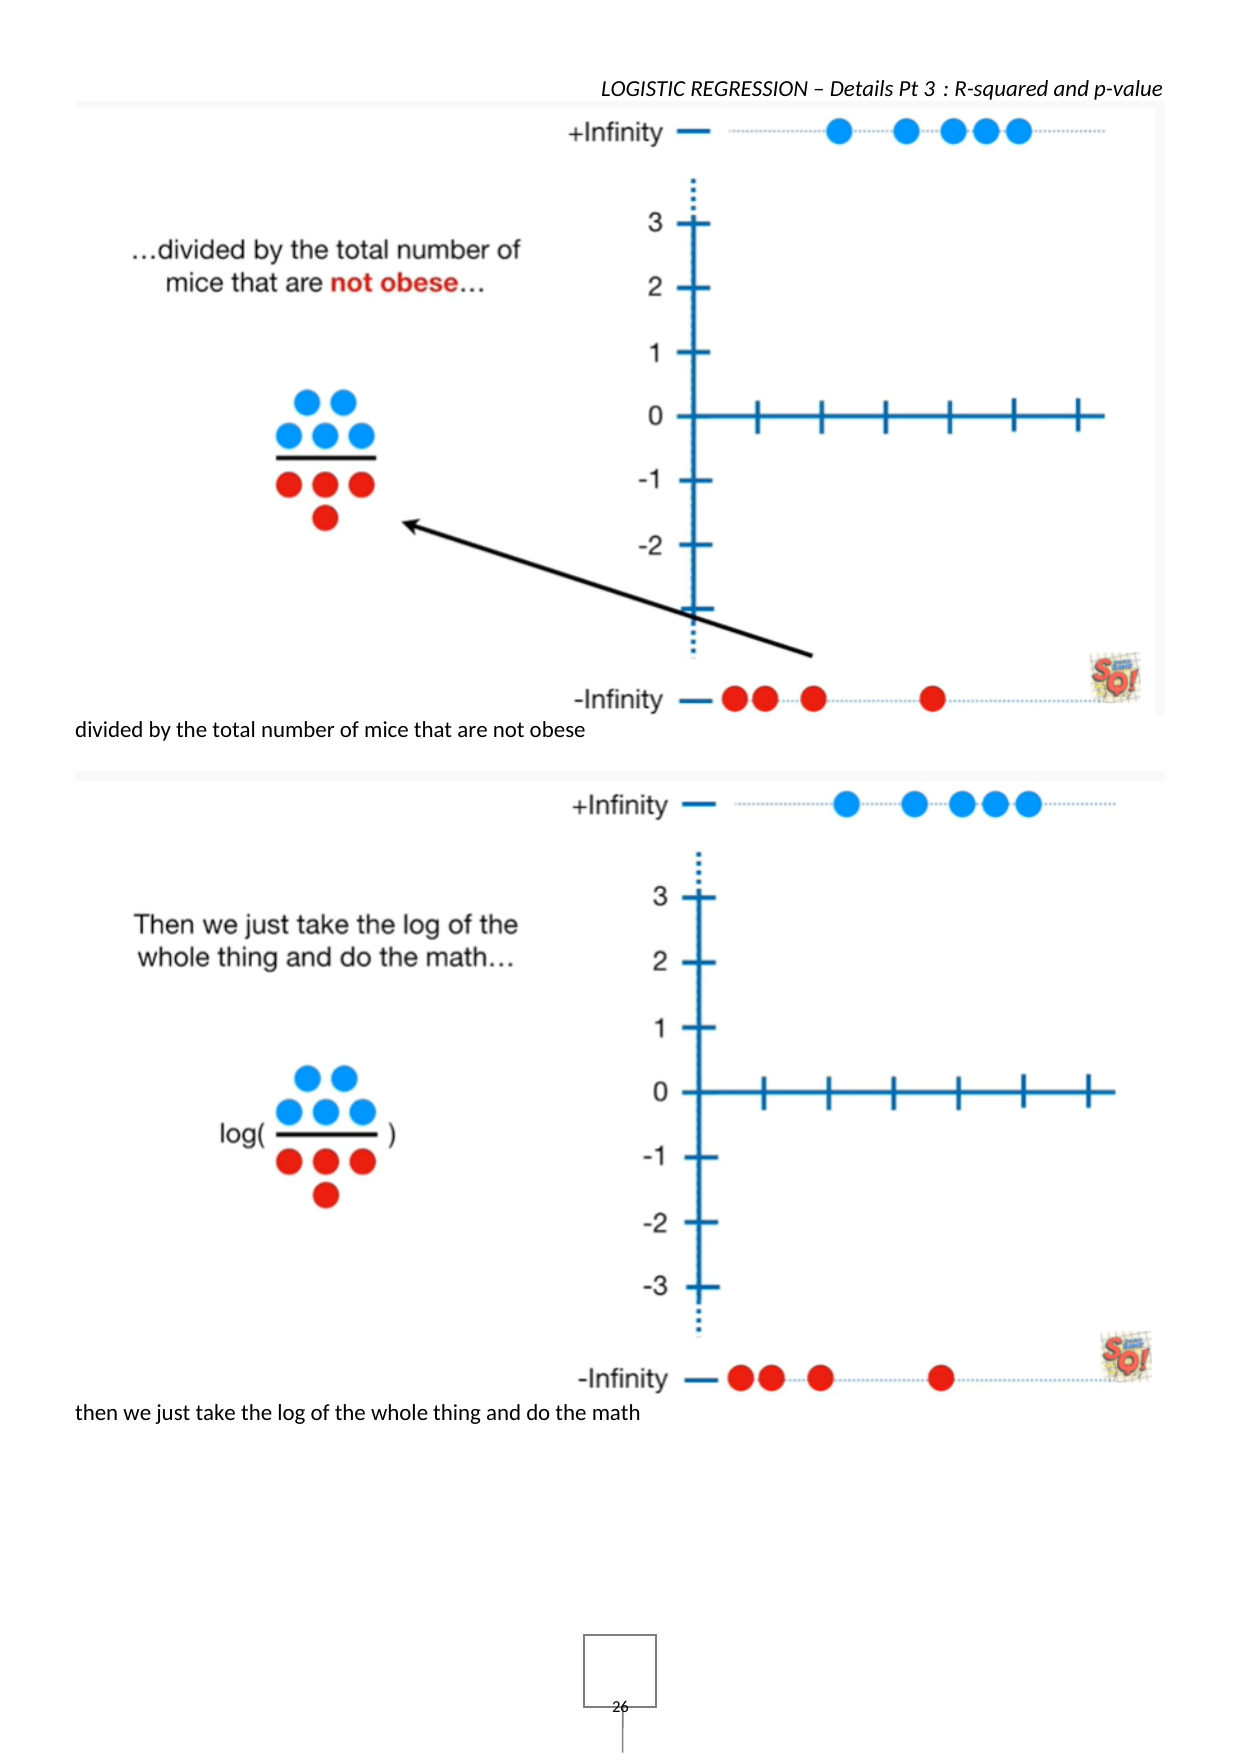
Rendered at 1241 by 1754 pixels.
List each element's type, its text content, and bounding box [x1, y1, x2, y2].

text then we just take the log of the whole thing and do the math [75, 1398, 1165, 1426]
text divided by the total number of mice that are not obese [75, 716, 1165, 743]
picture [75, 771, 1166, 1398]
picture [75, 101, 1166, 716]
